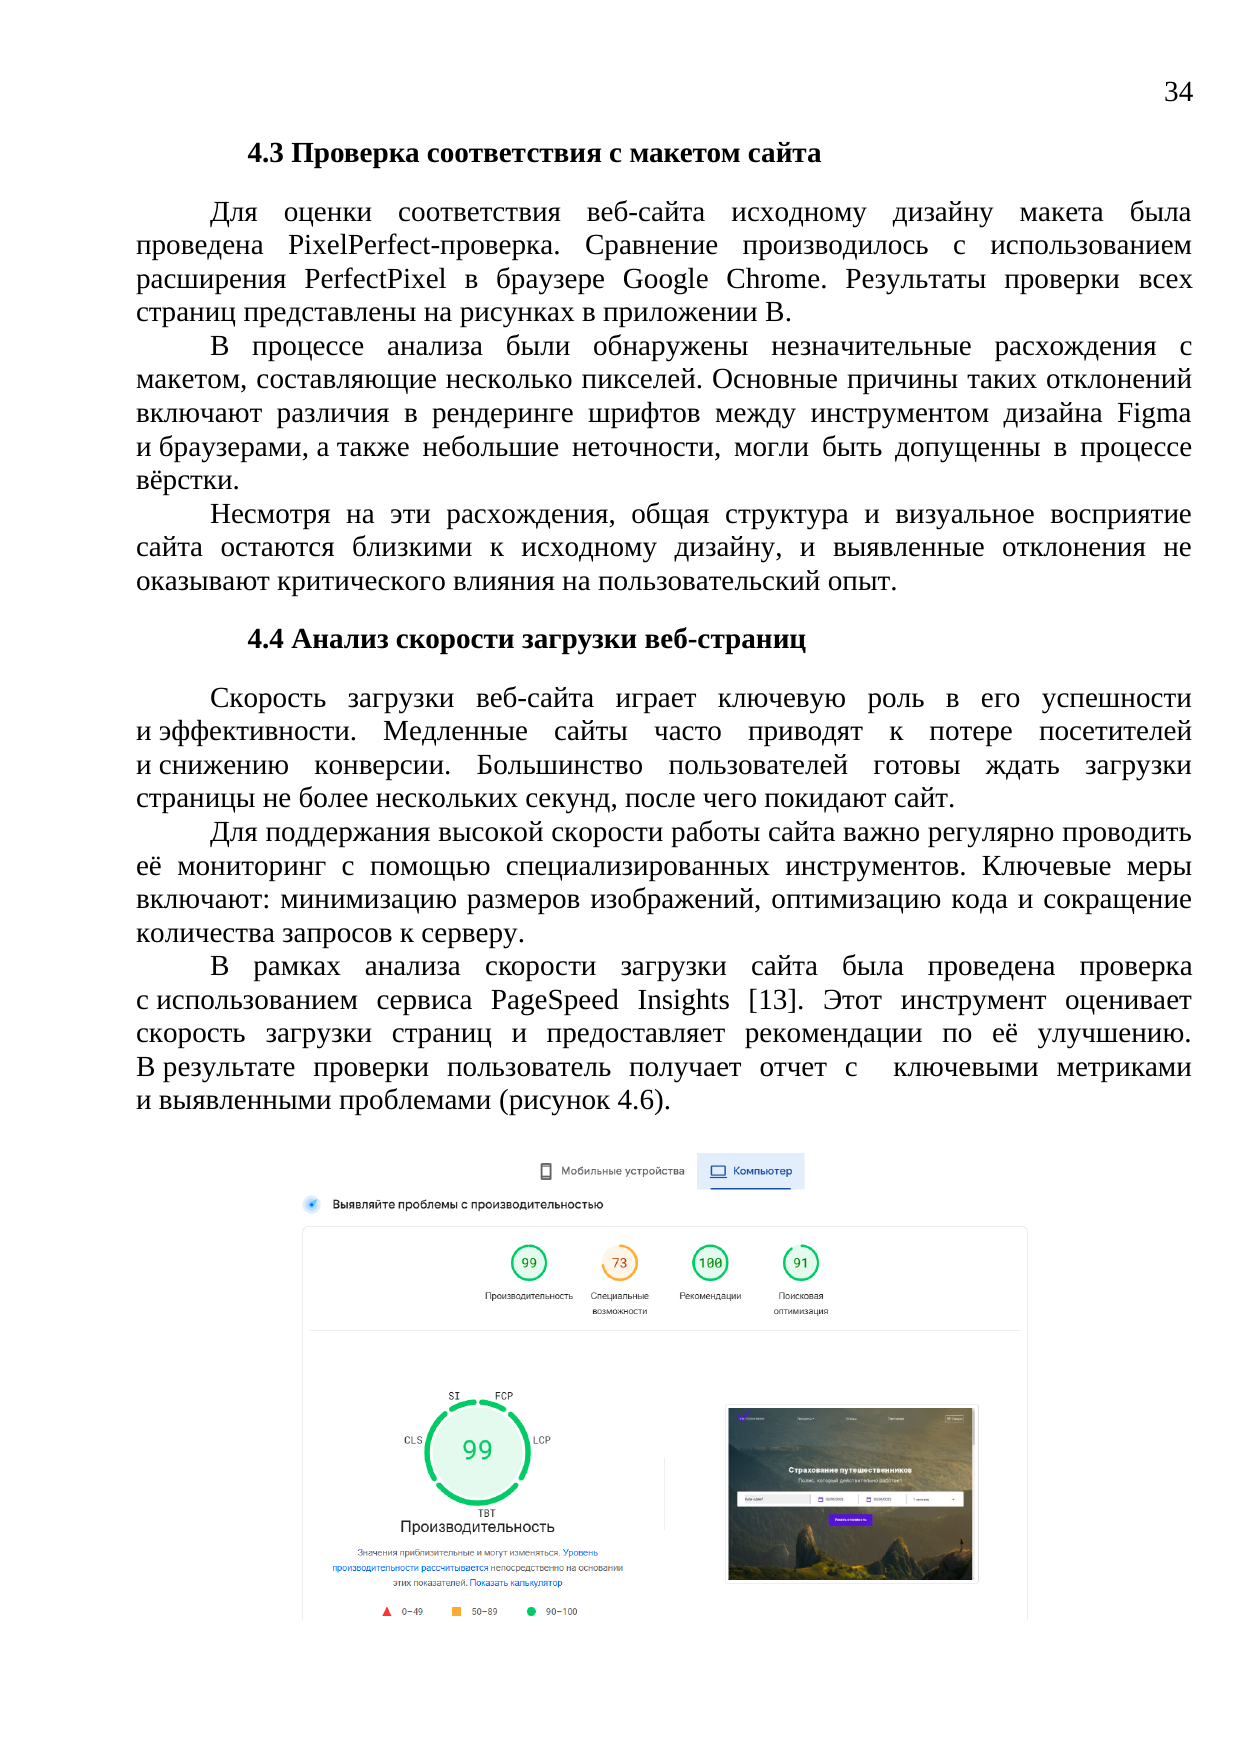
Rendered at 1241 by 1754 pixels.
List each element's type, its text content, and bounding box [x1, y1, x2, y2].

text В процессе анализа были обнаружены незначительные расхождения с макетом, составляющие несколько пикселей. Основные причины таких отклонений включают различия в рендеринге шрифтов между инструментом дизайна Figma и браузерами, а также небольшие неточности, могли быть допущенны в процессе вёрстки. [136, 328, 1193, 496]
picture [298, 1153, 1031, 1620]
text В рамках анализа скорости загрузки сайта была проведена проверка с использованием сервиса PageSpeed Insights [13]. Этот инструмент оценивает скорость загрузки страниц и предоставляет рекомендации по её улучшению. В результате проверки пользователь получает отчет с ключевыми метриками и выявленными проблемами (рисунок 4.6). [136, 948, 1193, 1116]
text Несмотря на эти расхождения, общая структура и визуальное восприятие сайта остаются близкими к исходному дизайну, и выявленные отклонения не оказывают критического влияния на пользовательский опыт. [136, 496, 1193, 596]
text Скорость загрузки веб-сайта играет ключевую роль в его успешности и эффективности. Медленные сайты часто приводят к потере посетителей и снижению конверсии. Большинство пользователей готовы ждать загрузки страницы не более нескольких секунд, после чего покидают сайт. [136, 680, 1193, 814]
subtitle 4.3 Проверка соответствия с макетом сайта [247, 135, 1193, 169]
subtitle 4.4 Анализ скорости загрузки веб-страниц [247, 621, 1193, 655]
text Для оценки соответствия веб-сайта исходному дизайну макета была проведена PixelPerfect-проверка. Сравнение производилось с использованием расширения PerfectPixel в браузере Google Chrome. Результаты проверки всех страниц представлены на рисунках в приложении В. [136, 194, 1193, 328]
text Для поддержания высокой скорости работы сайта важно регулярно проводить её мониторинг с помощью специализированных инструментов. Ключевые меры включают: минимизацию размеров изображений, оптимизацию кода и сокращение количества запросов к серверу. [136, 814, 1193, 948]
